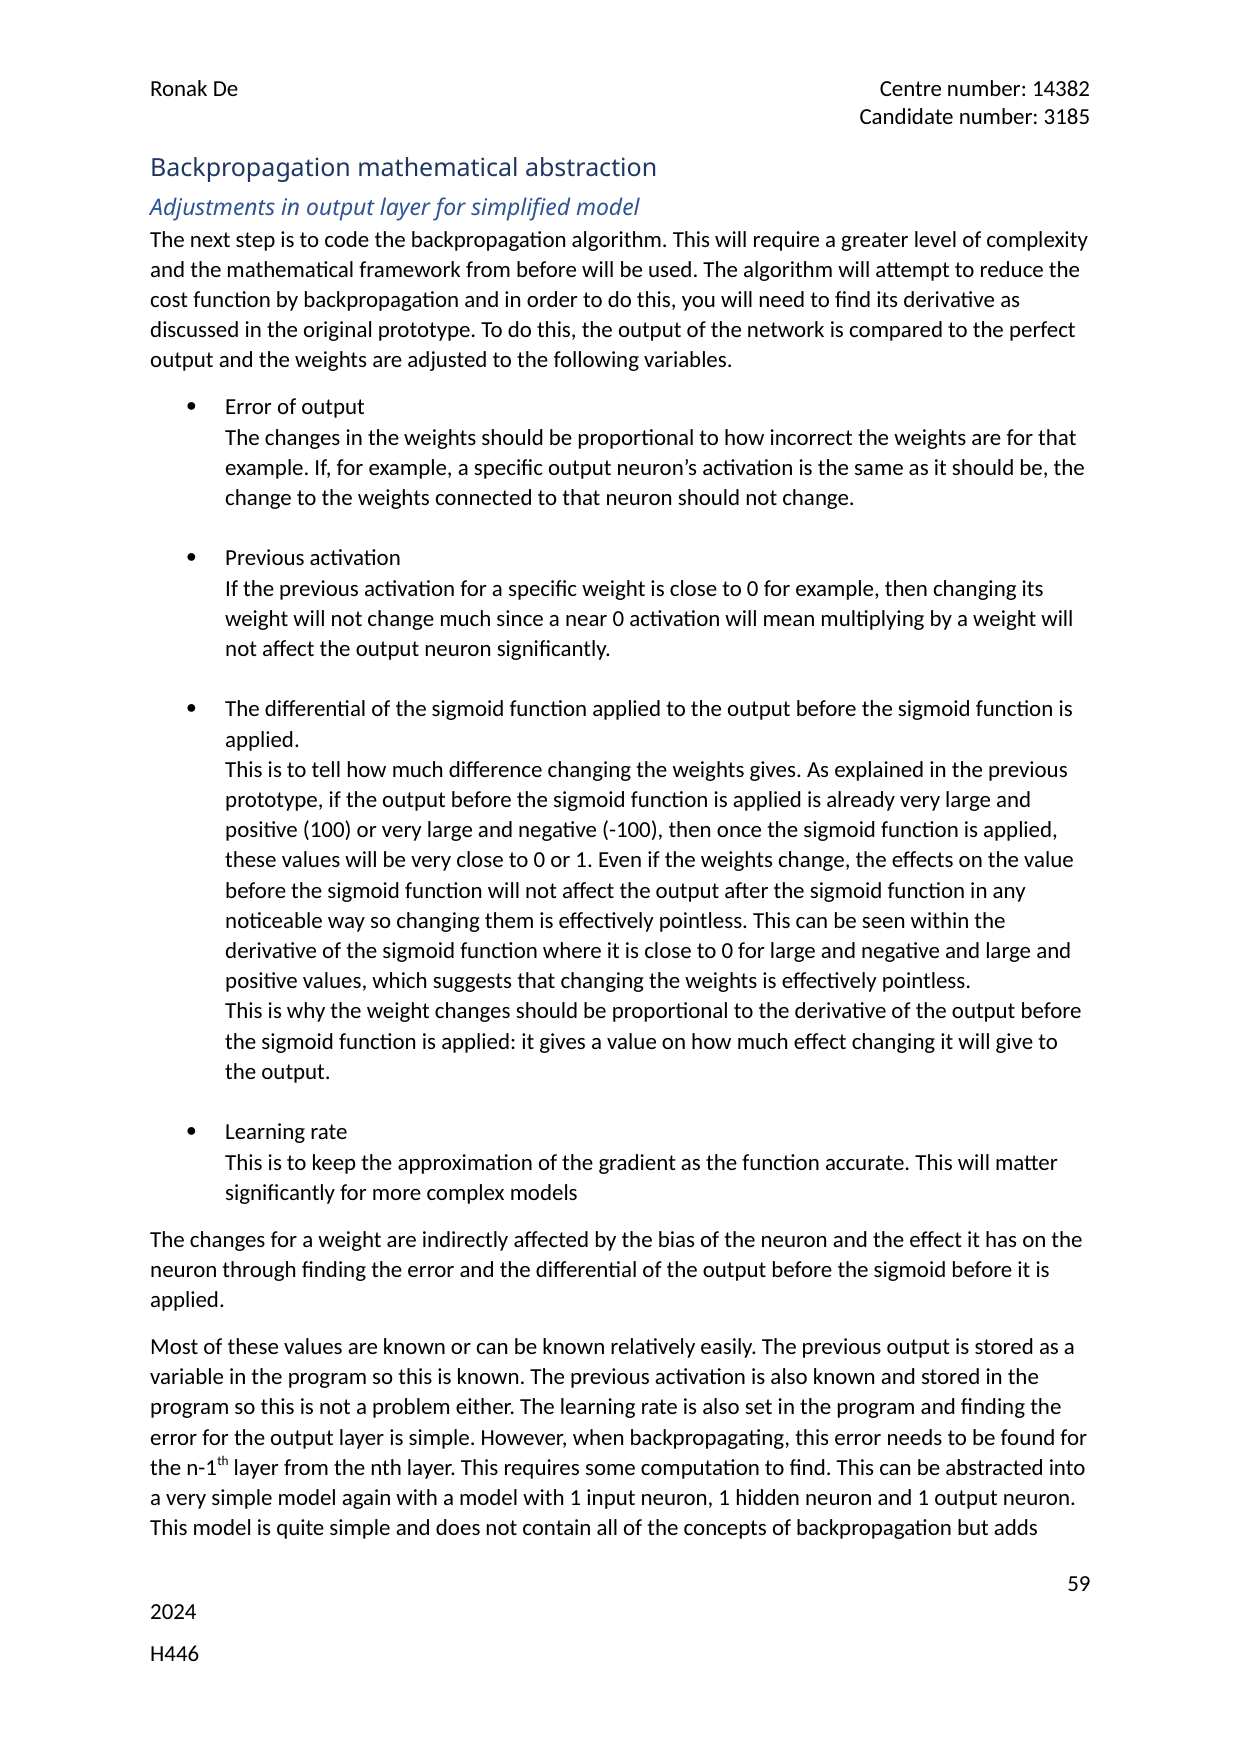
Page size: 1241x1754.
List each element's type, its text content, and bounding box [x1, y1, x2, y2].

text The next step is to code the backpropagation algorithm. This will require a greater level of complexity and the mathematical framework from before will be used. The algorithm will attempt to reduce the cost function by backpropagation and in order to do this, you will need to find its derivative as discussed in the original prototype. To do this, the output of the network is compared to the perfect output and the weights are adjusted to the following variables. [150, 225, 1090, 373]
subtitle Backpropagation mathematical abstraction [150, 150, 1090, 184]
text The changes for a weight are indirectly affected by the bias of the neuron and the effect it has on the neuron through finding the error and the differential of the output before the sigmoid before it is applied. [150, 1225, 1090, 1313]
list The differential of the sigmoid function applied to the output before the sigmoid function is applied. [187, 694, 1090, 753]
subtitle Adjustments in output layer for simplified model [150, 191, 1090, 222]
list This is to tell how much difference changing the weights gives. As explained in the previous prototype, if the output before the sigmoid function is applied is already very large and positive (100) or very large and negative (-100), then once the sigmoid function is applied, these values will be very close to 0 or 1. Even if the weights change, the effects on the value before the sigmoid function will not affect the output after the sigmoid function in any noticeable way so changing them is effectively pointless. This can be seen within the derivative of the sigmoid function where it is close to 0 for large and negative and large and positive values, which suggests that changing the weights is effectively pointless. [225, 755, 1090, 994]
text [150, 1332, 1090, 1541]
list If the previous activation for a specific weight is close to 0 for example, then changing its weight will not change much since a near 0 activation will mean multiplying by a weight will not affect the output neuron significantly. [225, 574, 1090, 662]
list This is why the weight changes should be proportional to the derivative of the output before the sigmoid function is applied: it gives a value on how much effect changing it will give to the output. [225, 997, 1090, 1085]
list Previous activation [187, 543, 1090, 571]
list This is to keep the approximation of the gradient as the function accurate. This will matter significantly for more complex models [225, 1148, 1090, 1206]
list Error of output [187, 392, 1090, 420]
list Learning rate [187, 1117, 1090, 1145]
list The changes in the weights should be proportional to how incorrect the weights are for that example. If, for example, a specific output neuron’s activation is the same as it should be, the change to the weights connected to that neuron should not change. [225, 423, 1090, 511]
